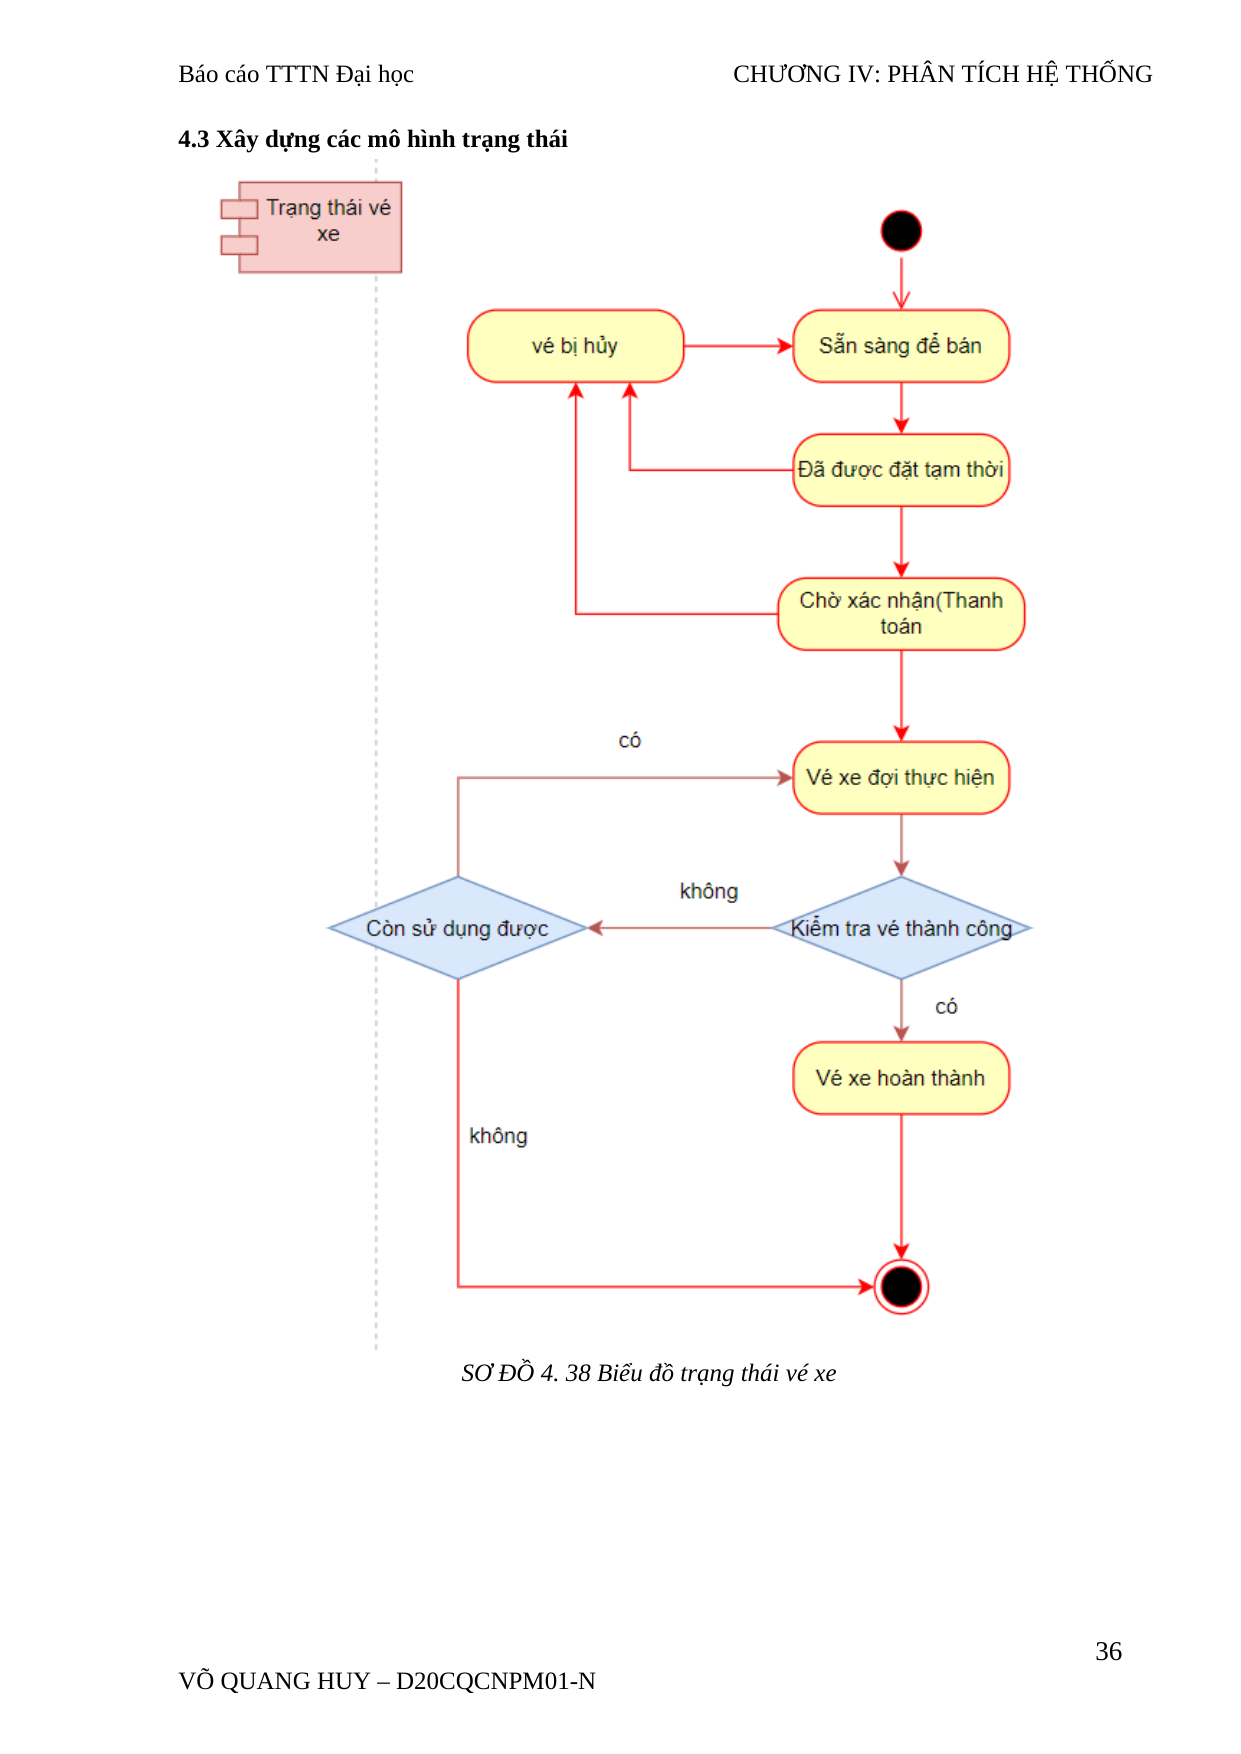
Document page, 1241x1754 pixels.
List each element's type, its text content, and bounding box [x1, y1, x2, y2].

picture [178, 159, 1158, 1352]
text 4.3 Xây dựng các mô hình trạng thái [178, 124, 1122, 153]
text SƠ ĐỒ 4. 38 Biểu đồ trạng thái vé xe [178, 1358, 1122, 1387]
